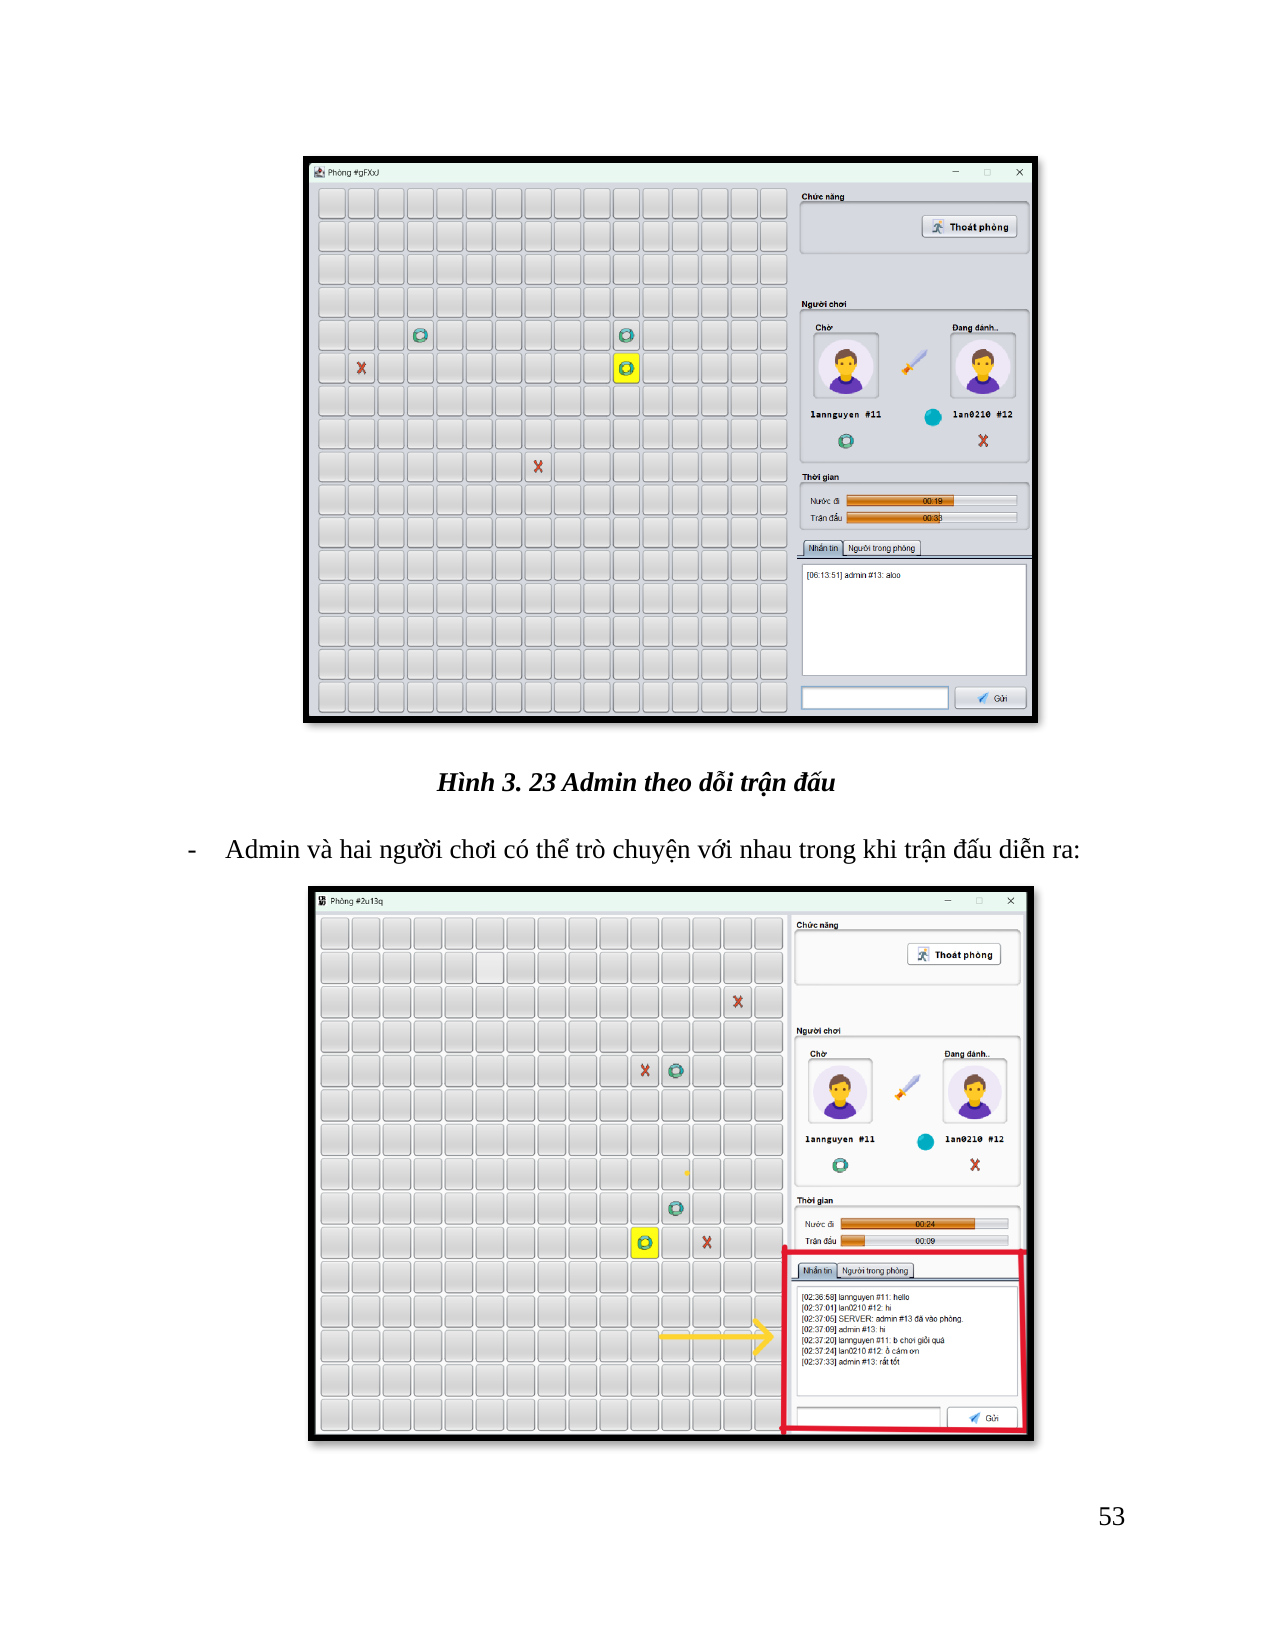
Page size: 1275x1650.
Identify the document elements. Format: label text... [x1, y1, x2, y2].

list Admin và hai người chơi có thể trò chuyện với nhau trong khi trận đấu diễn ra: [187, 833, 1125, 864]
picture [309, 163, 1032, 716]
picture [314, 892, 1028, 1435]
text Hình 3. 23 Admin theo dỗi trận đấu [150, 766, 1125, 797]
